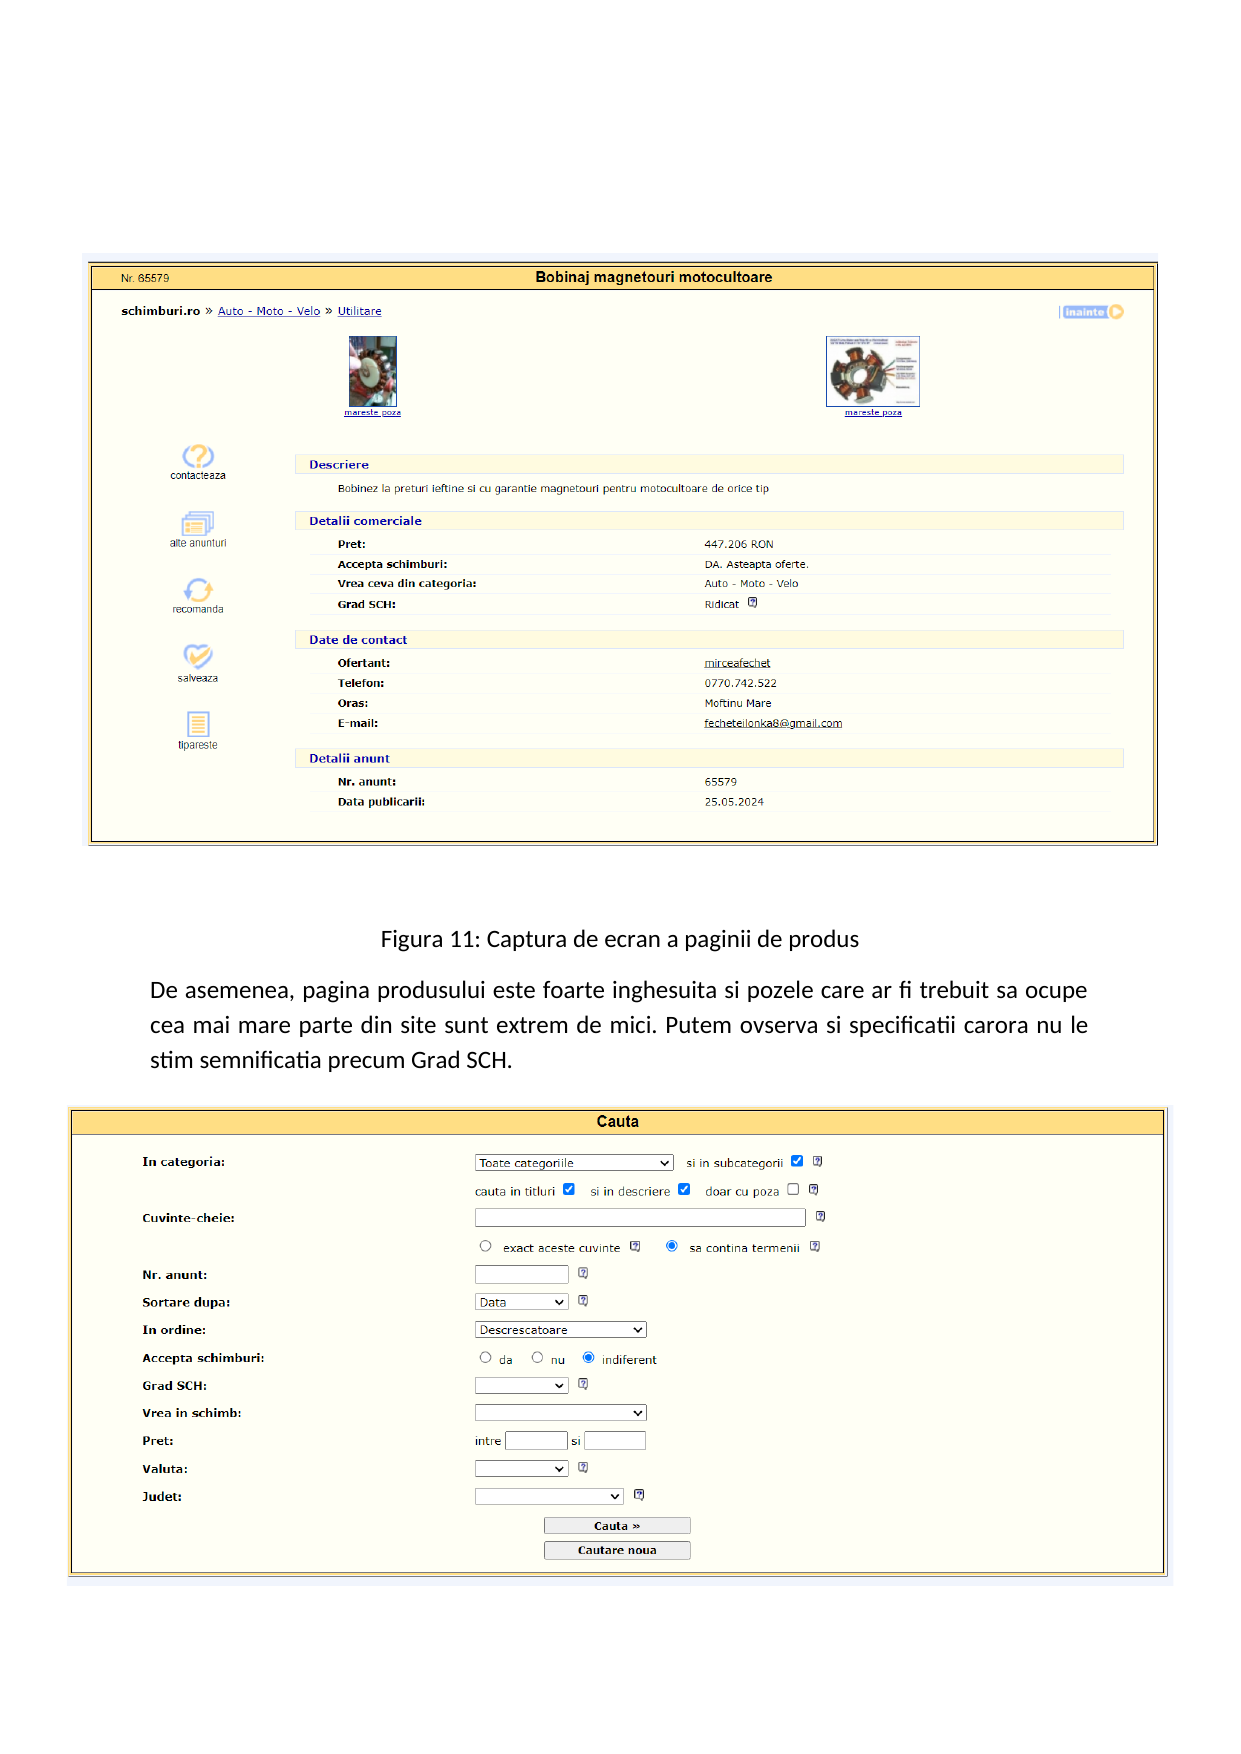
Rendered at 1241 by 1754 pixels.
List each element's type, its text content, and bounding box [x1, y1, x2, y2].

text De asemenea, pagina produsului este foarte inghesuita si pozele care ar fi trebuit sa ocupe cea mai mare parte din site sunt extrem de mici. Putem ovserva si specificatii carora nu le stim semnificatia precum Grad SCH. [150, 974, 1090, 1075]
picture [82, 253, 1159, 846]
picture [66, 1105, 1174, 1586]
text Figura 11: Captura de ecran a paginii de produs [150, 923, 1090, 953]
